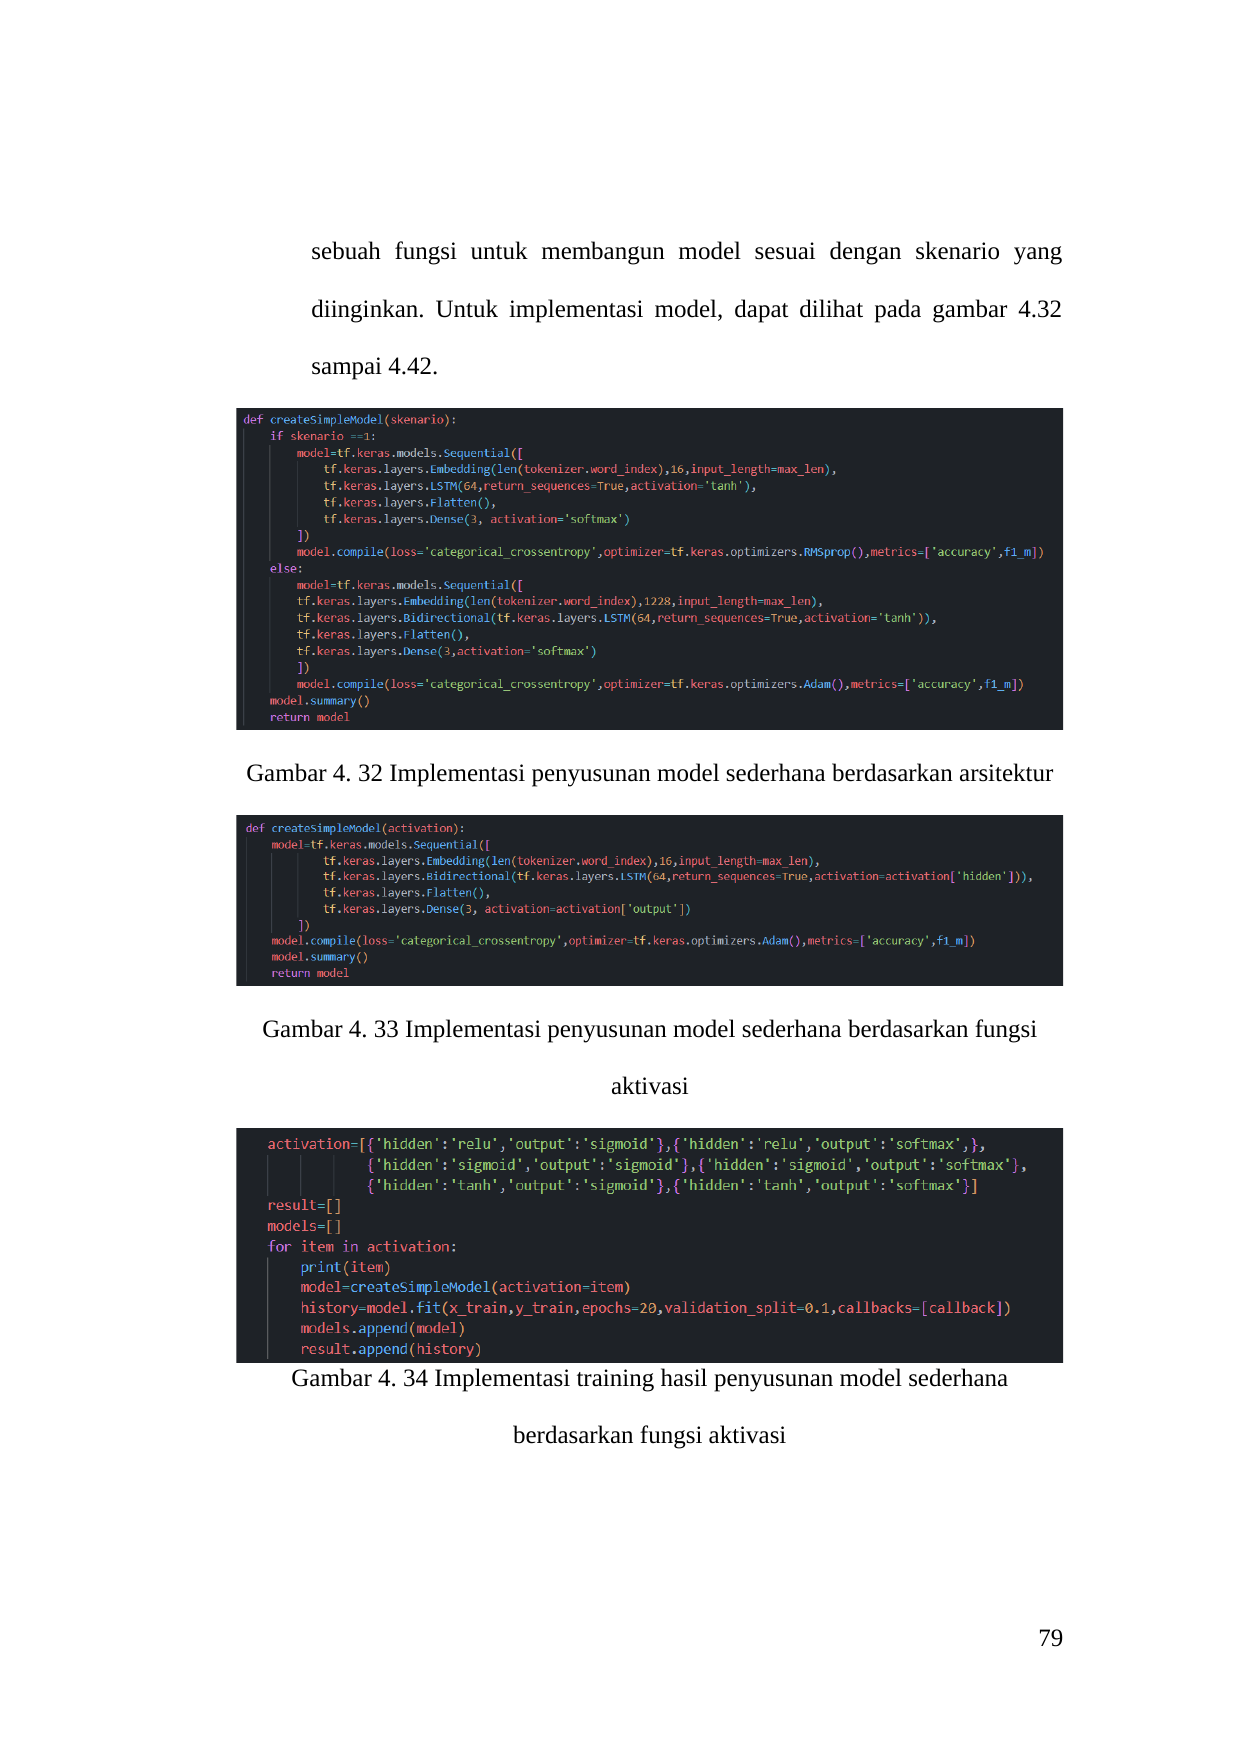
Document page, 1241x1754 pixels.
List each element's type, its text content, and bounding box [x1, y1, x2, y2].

picture [236, 815, 1064, 986]
text Gambar 4. 34 Implementasi training hasil penyusunan model sederhana berdasarkan fungsi aktivasi [236, 1363, 1063, 1449]
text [311, 236, 1063, 380]
text Gambar 4. 32 Implementasi penyusunan model sederhana berdasarkan arsitektur [236, 758, 1063, 787]
picture [236, 408, 1064, 730]
picture [236, 1128, 1064, 1363]
text Gambar 4. 33 Implementasi penyusunan model sederhana berdasarkan fungsi aktivasi [236, 1014, 1063, 1100]
